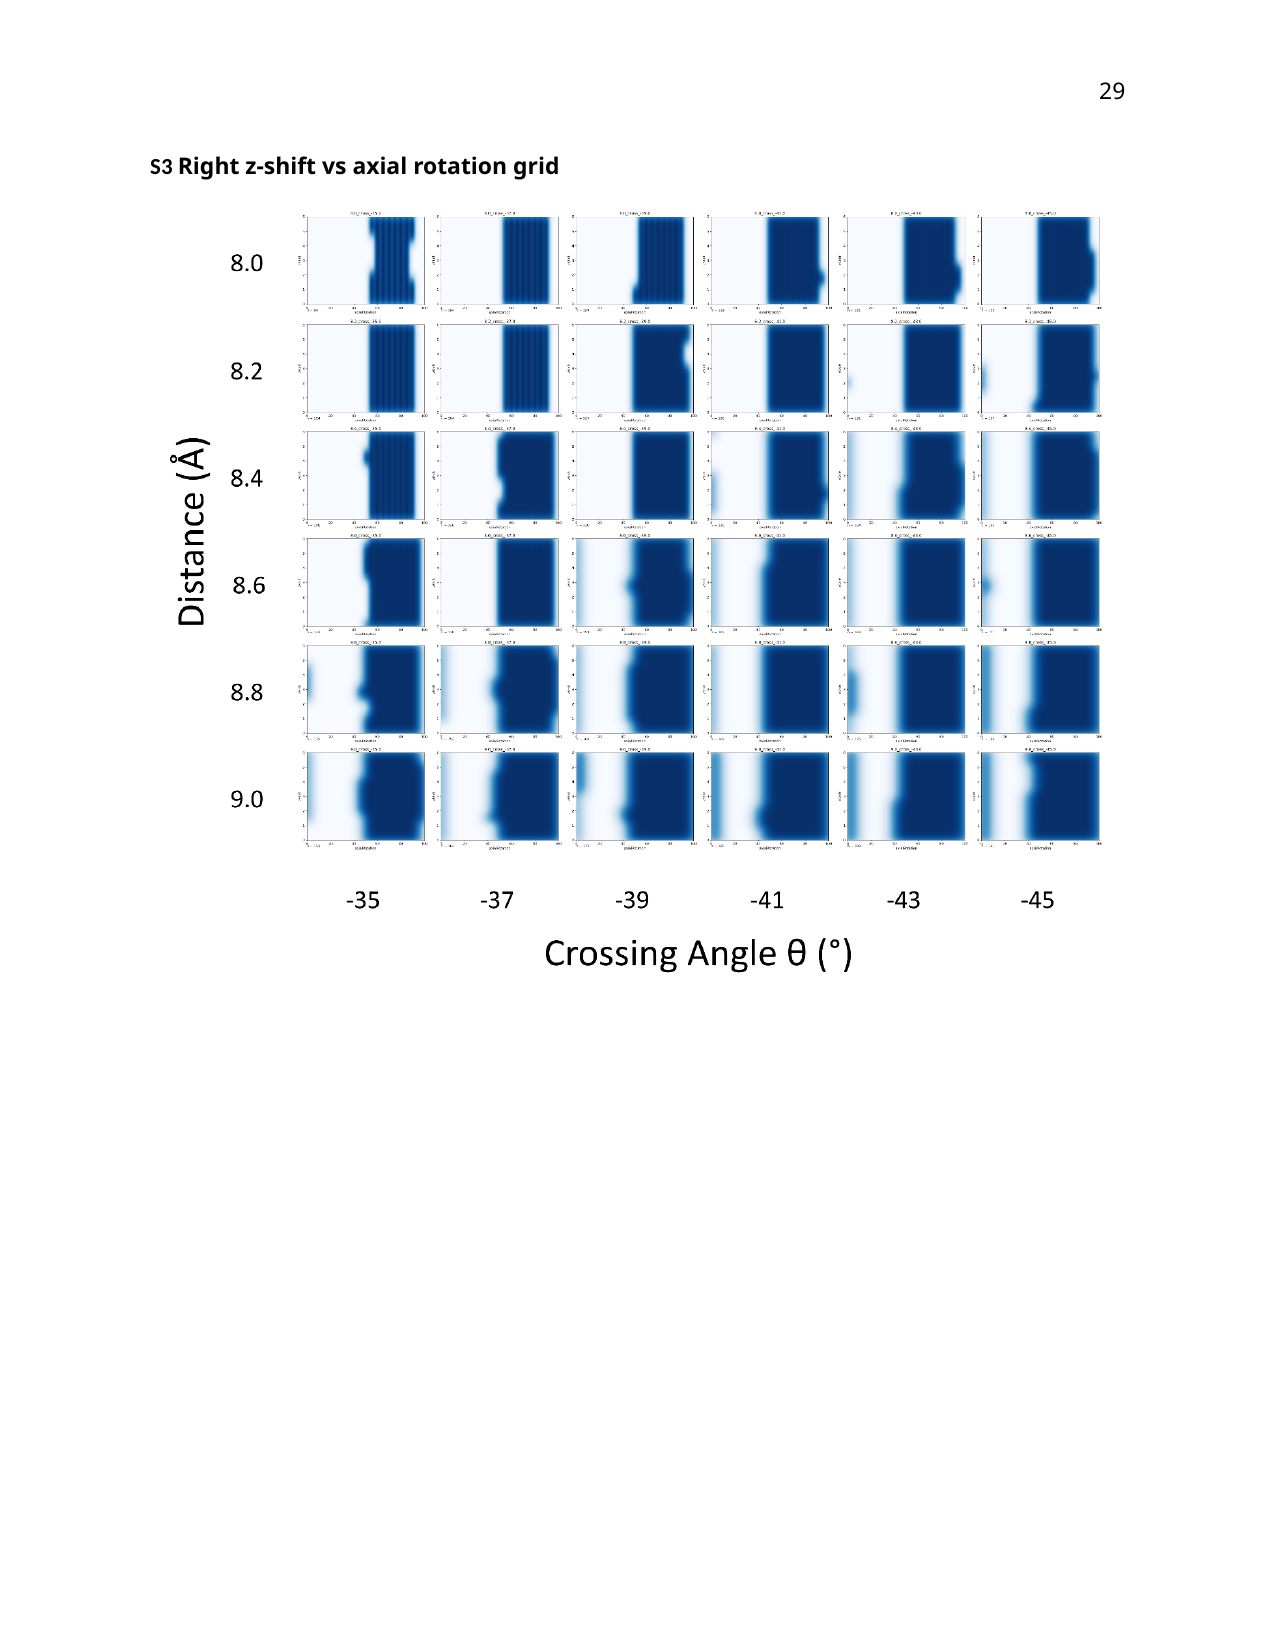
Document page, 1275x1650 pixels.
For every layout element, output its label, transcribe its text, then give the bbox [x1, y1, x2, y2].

text S3 Right z-shift vs axial rotation grid [150, 150, 1125, 181]
picture [150, 200, 1124, 984]
